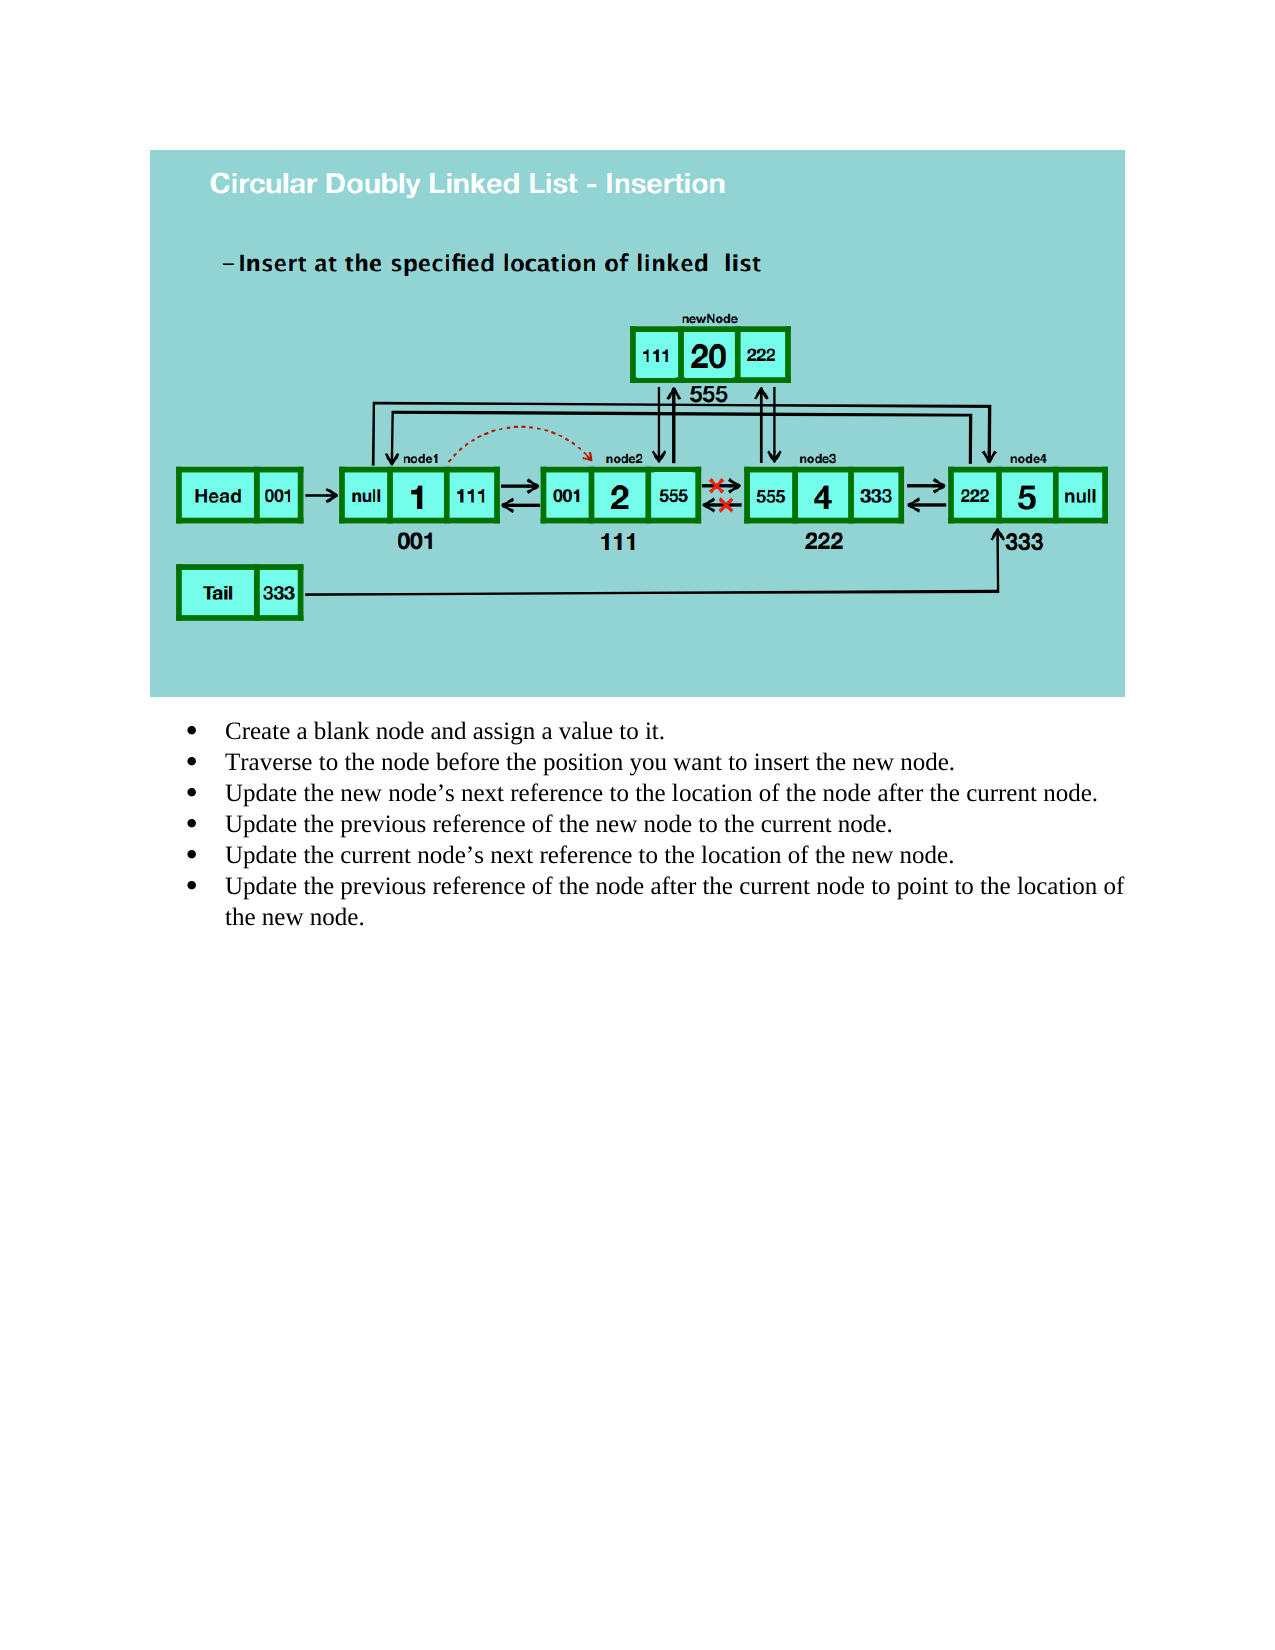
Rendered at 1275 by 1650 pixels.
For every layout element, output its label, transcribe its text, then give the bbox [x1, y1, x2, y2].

picture [150, 150, 1125, 697]
list Update the previous reference of the new node to the current node. [187, 809, 1125, 838]
list Update the new node’s next reference to the location of the node after the current node. [187, 778, 1125, 807]
list Update the previous reference of the node after the current node to point to the location of the new node. [187, 871, 1125, 931]
list Update the current node’s next reference to the location of the new node. [187, 840, 1125, 869]
list Create a blank node and assign a value to it. [187, 716, 1125, 745]
list Traverse to the node before the position you want to insert the new node. [187, 747, 1125, 776]
